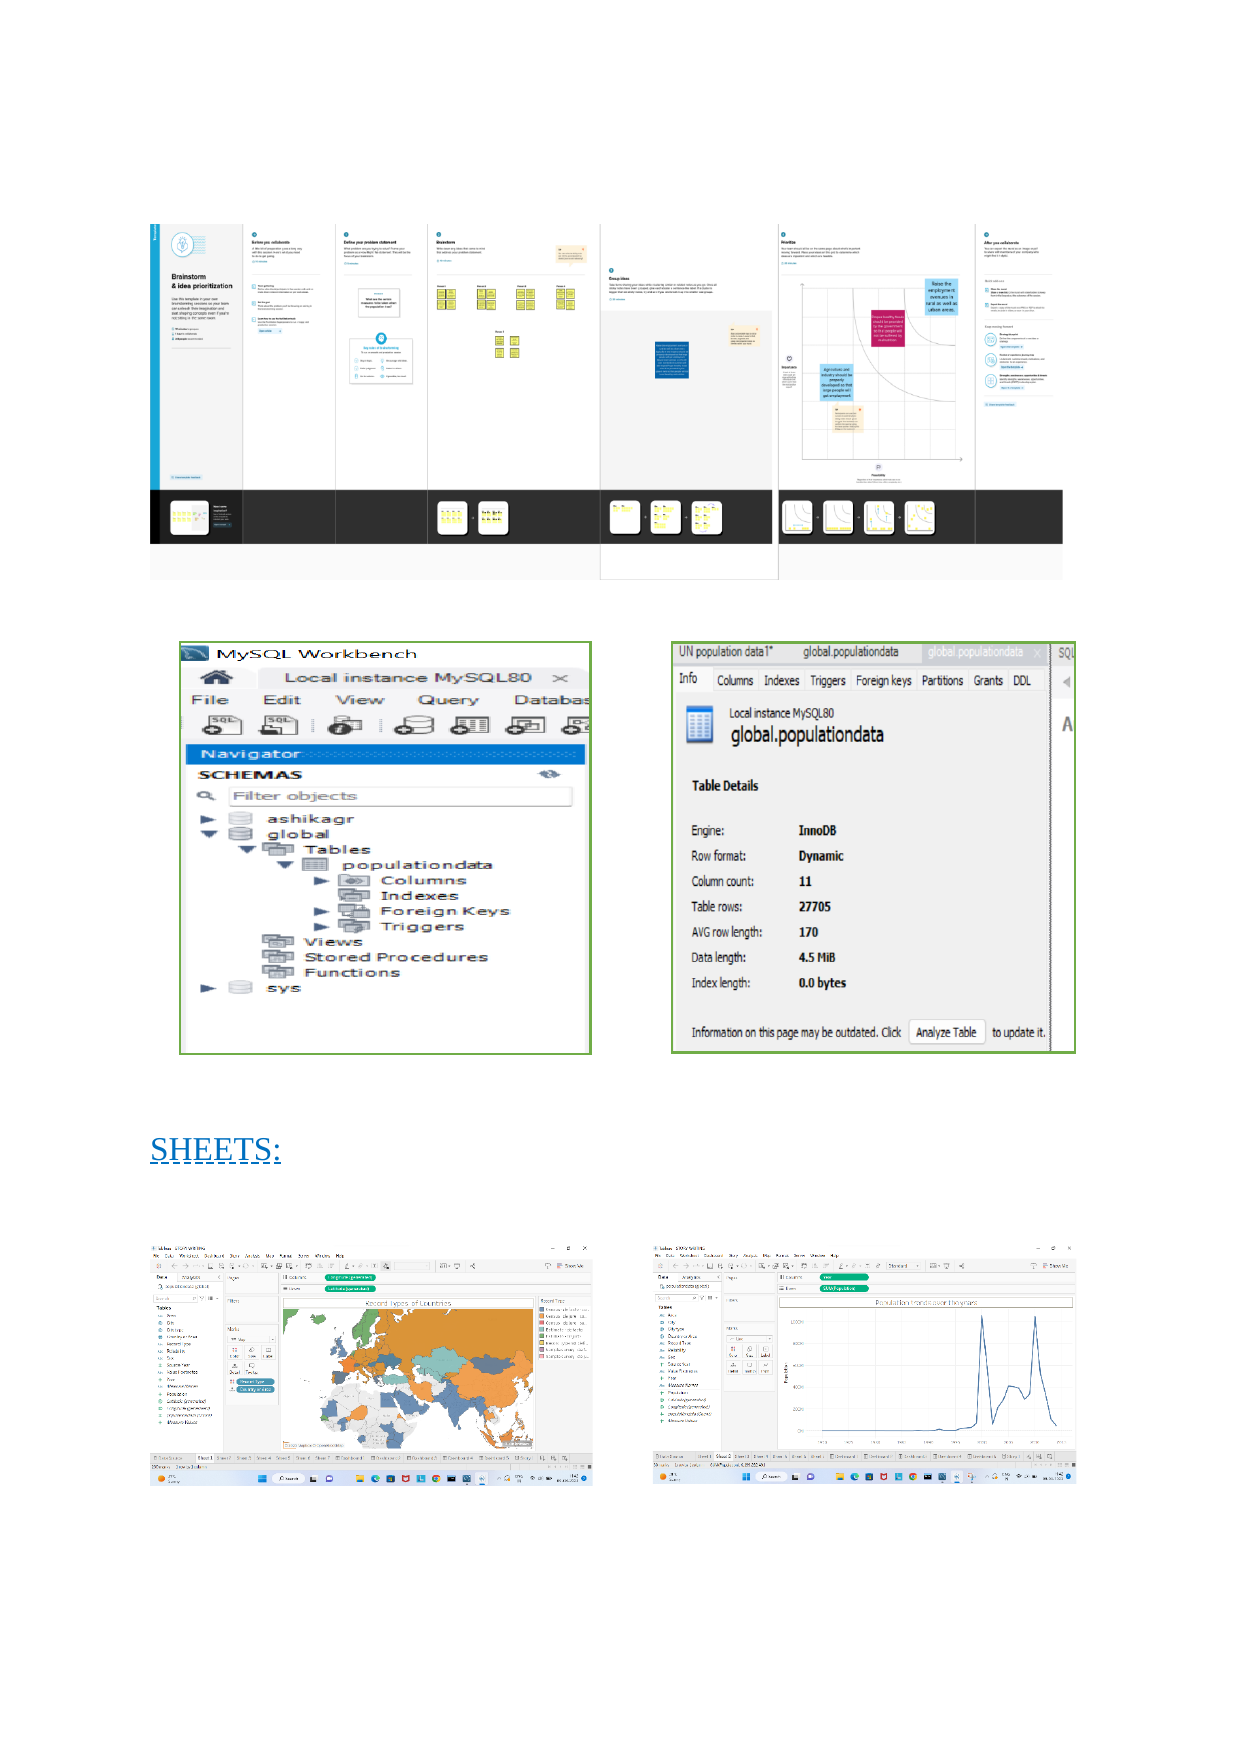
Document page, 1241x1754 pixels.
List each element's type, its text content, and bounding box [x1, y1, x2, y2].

picture [673, 644, 1074, 1051]
text SHEETS: [150, 1129, 1090, 1167]
picture [652, 1245, 1077, 1484]
picture [150, 224, 1063, 580]
picture [150, 1245, 593, 1486]
picture [181, 643, 589, 1053]
